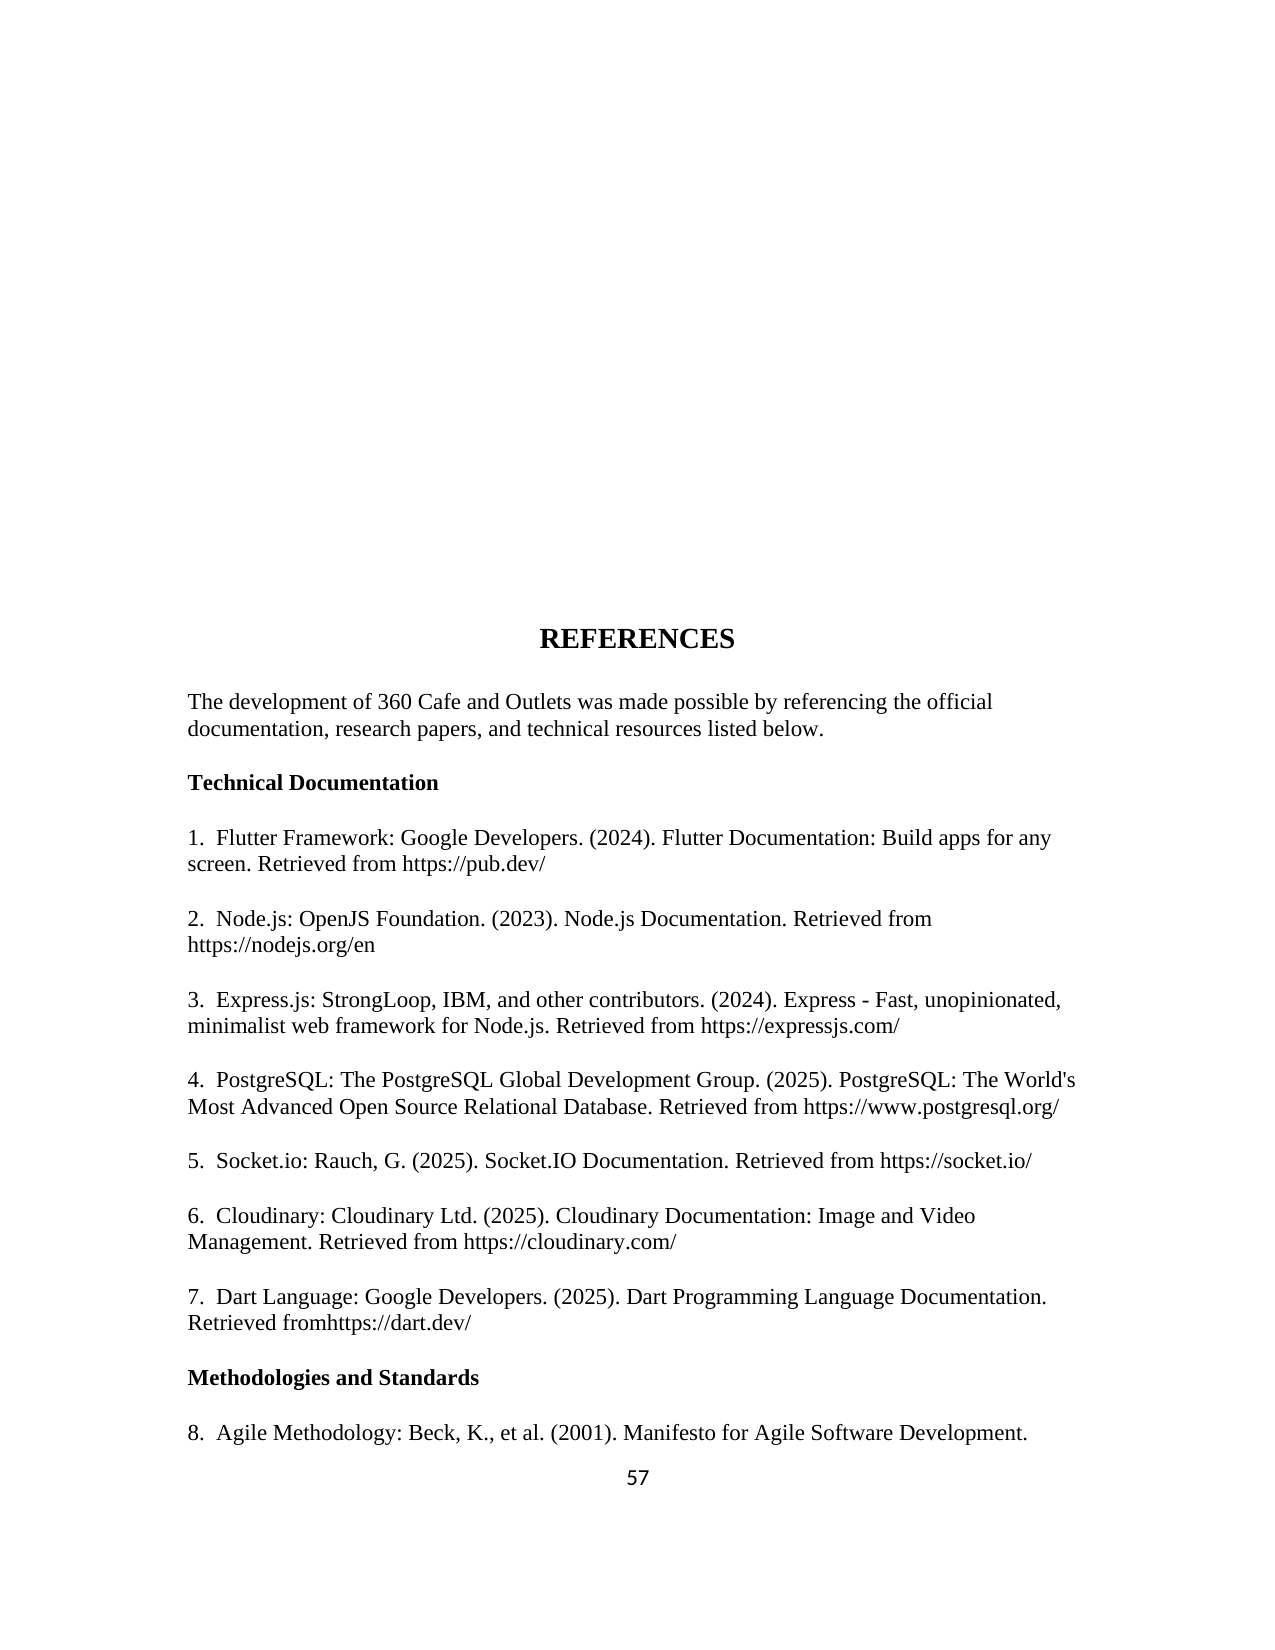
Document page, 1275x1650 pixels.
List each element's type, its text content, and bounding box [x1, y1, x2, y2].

text 2. Node.js: OpenJS Foundation. (2023). Node.js Documentation. Retrieved from https://nodejs.org/en [187, 905, 1087, 957]
text 3. Express.js: StrongLoop, IBM, and other contributors. (2024). Express - Fast, unopinionated, minimalist web framework for Node.js. Retrieved from https://expressjs.com/ [187, 986, 1087, 1038]
text 6. Cloudinary: Cloudinary Ltd. (2025). Cloudinary Documentation: Image and Video Management. Retrieved from https://cloudinary.com/ [187, 1202, 1087, 1255]
text 7. Dart Language: Google Developers. (2025). Dart Programming Language Documentation. Retrieved fromhttps://dart.dev/ [187, 1283, 1087, 1336]
text The development of 360 Cafe and Outlets was made possible by referencing the official documentation, research papers, and technical resources listed below. [187, 688, 1087, 741]
text 1. Flutter Framework: Google Developers. (2024). Flutter Documentation: Build apps for any screen. Retrieved from https://pub.dev/ [187, 824, 1087, 876]
text Methodologies and Standards [187, 1364, 1087, 1390]
text 4. PostgreSQL: The PostgreSQL Global Development Group. (2025). PostgreSQL: The World's Most Advanced Open Source Relational Database. Retrieved from https://www.postgresql.org/ [187, 1067, 1087, 1119]
text 5. Socket.io: Rauch, G. (2025). Socket.IO Documentation. Retrieved from https://socket.io/ [187, 1147, 1087, 1174]
text Technical Documentation [187, 769, 1087, 796]
text 8. Agile Methodology: Beck, K., et al. (2001). Manifesto for Agile Software Development. [187, 1418, 1087, 1445]
subtitle REFERENCES [187, 622, 1087, 655]
